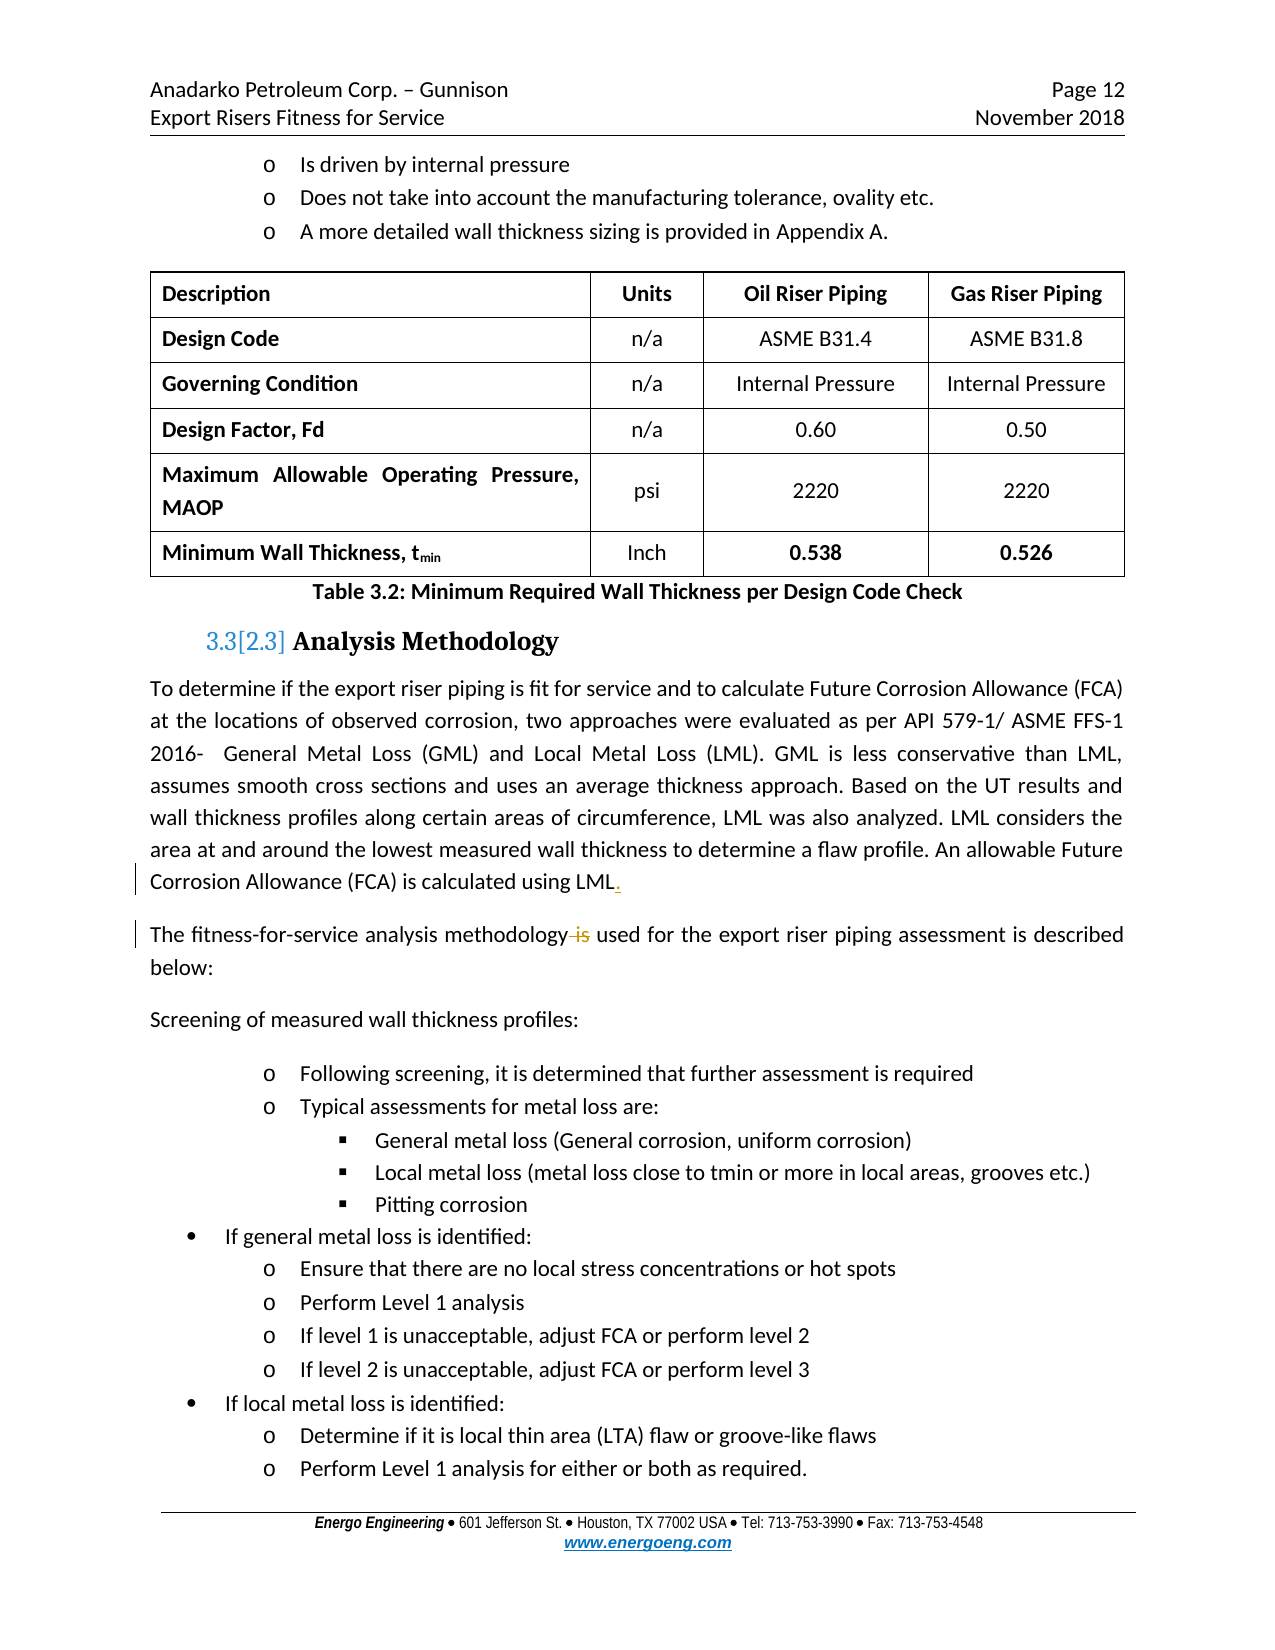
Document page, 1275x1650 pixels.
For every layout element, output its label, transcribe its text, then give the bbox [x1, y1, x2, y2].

text The fitness-for-service analysis methodology used for the export riser piping assessment is described below: [150, 920, 1125, 981]
list Local metal loss (metal loss close to tmin or more in local areas, grooves etc.) [337, 1158, 1125, 1186]
table_header Description [151, 273, 590, 317]
list General metal loss (General corrosion, uniform corrosion) [337, 1126, 1125, 1154]
table_cell Maximum Allowable Operating Pressure, MAOP [151, 454, 590, 531]
table_cell n/a [591, 409, 703, 453]
table_cell Internal Pressure [929, 363, 1124, 408]
table_cell 2220 [704, 454, 928, 531]
subtitle Analysis Methodology [206, 626, 1125, 657]
list Perform Level 1 analysis [262, 1288, 1125, 1317]
list Determine if it is local thin area (LTA) flaw or groove-like flaws [262, 1421, 1125, 1450]
table_cell psi [591, 454, 703, 531]
table_cell Minimum Wall Thickness, tmin [151, 532, 590, 576]
text Screening of measured wall thickness profiles: [150, 1006, 1125, 1034]
table_cell 0.50 [929, 409, 1124, 453]
list If level 1 is unacceptable, adjust FCA or perform level 2 [262, 1322, 1125, 1351]
list Perform Level 1 analysis for either or both as required. [262, 1454, 1125, 1483]
table_cell n/a [591, 363, 703, 408]
table_cell n/a [591, 318, 703, 362]
table_header Gas Riser Piping [929, 273, 1124, 317]
table_cell ASME B31.4 [704, 318, 928, 362]
table_header Oil Riser Piping [704, 273, 928, 317]
list Is driven by internal pressure [262, 150, 1125, 179]
table_cell ASME B31.8 [929, 318, 1124, 362]
table_cell Design Code [151, 318, 590, 362]
table_cell 2220 [929, 454, 1124, 531]
list Does not take into account the manufacturing tolerance, ovality etc. [262, 183, 1125, 213]
list Typical assessments for metal loss are: [262, 1092, 1125, 1121]
table_cell 0.526 [929, 532, 1124, 576]
table_cell 0.60 [704, 409, 928, 453]
table_header Units [591, 273, 703, 317]
list A more detailed wall thickness sizing is provided in Appendix A. [262, 217, 1125, 246]
list If local metal loss is identified: [187, 1389, 1125, 1417]
table_cell Design Factor, Fd [151, 409, 590, 453]
list Pitting corrosion [337, 1190, 1125, 1218]
list If general metal loss is identified: [187, 1222, 1125, 1250]
table_cell Governing Condition [151, 363, 590, 408]
table_cell 0.538 [704, 532, 928, 576]
list If level 2 is unacceptable, adjust FCA or perform level 3 [262, 1355, 1125, 1384]
list Ensure that there are no local stress concentrations or hot spots [262, 1254, 1125, 1284]
text To determine if the export riser piping is fit for service and to calculate Future Corrosion Allowance (FCA) at the locations of observed corrosion, two approaches were evaluated as per API 579-1/ ASME FFS-1 2016- General Metal Loss (GML) and Local Metal Loss (LML). GML is less conservative than LML, assumes smooth cross sections and uses an average thickness approach. Based on the UT results and wall thickness profiles along certain areas of circumference, LML was also analyzed. LML considers the area at and around the lowest measured wall thickness to determine a flaw profile. An allowable Future Corrosion Allowance (FCA) is calculated using LML [150, 674, 1125, 895]
table_cell Inch [591, 532, 703, 576]
list Following screening, it is determined that further assessment is required [262, 1059, 1125, 1088]
table_cell Internal Pressure [704, 363, 928, 408]
